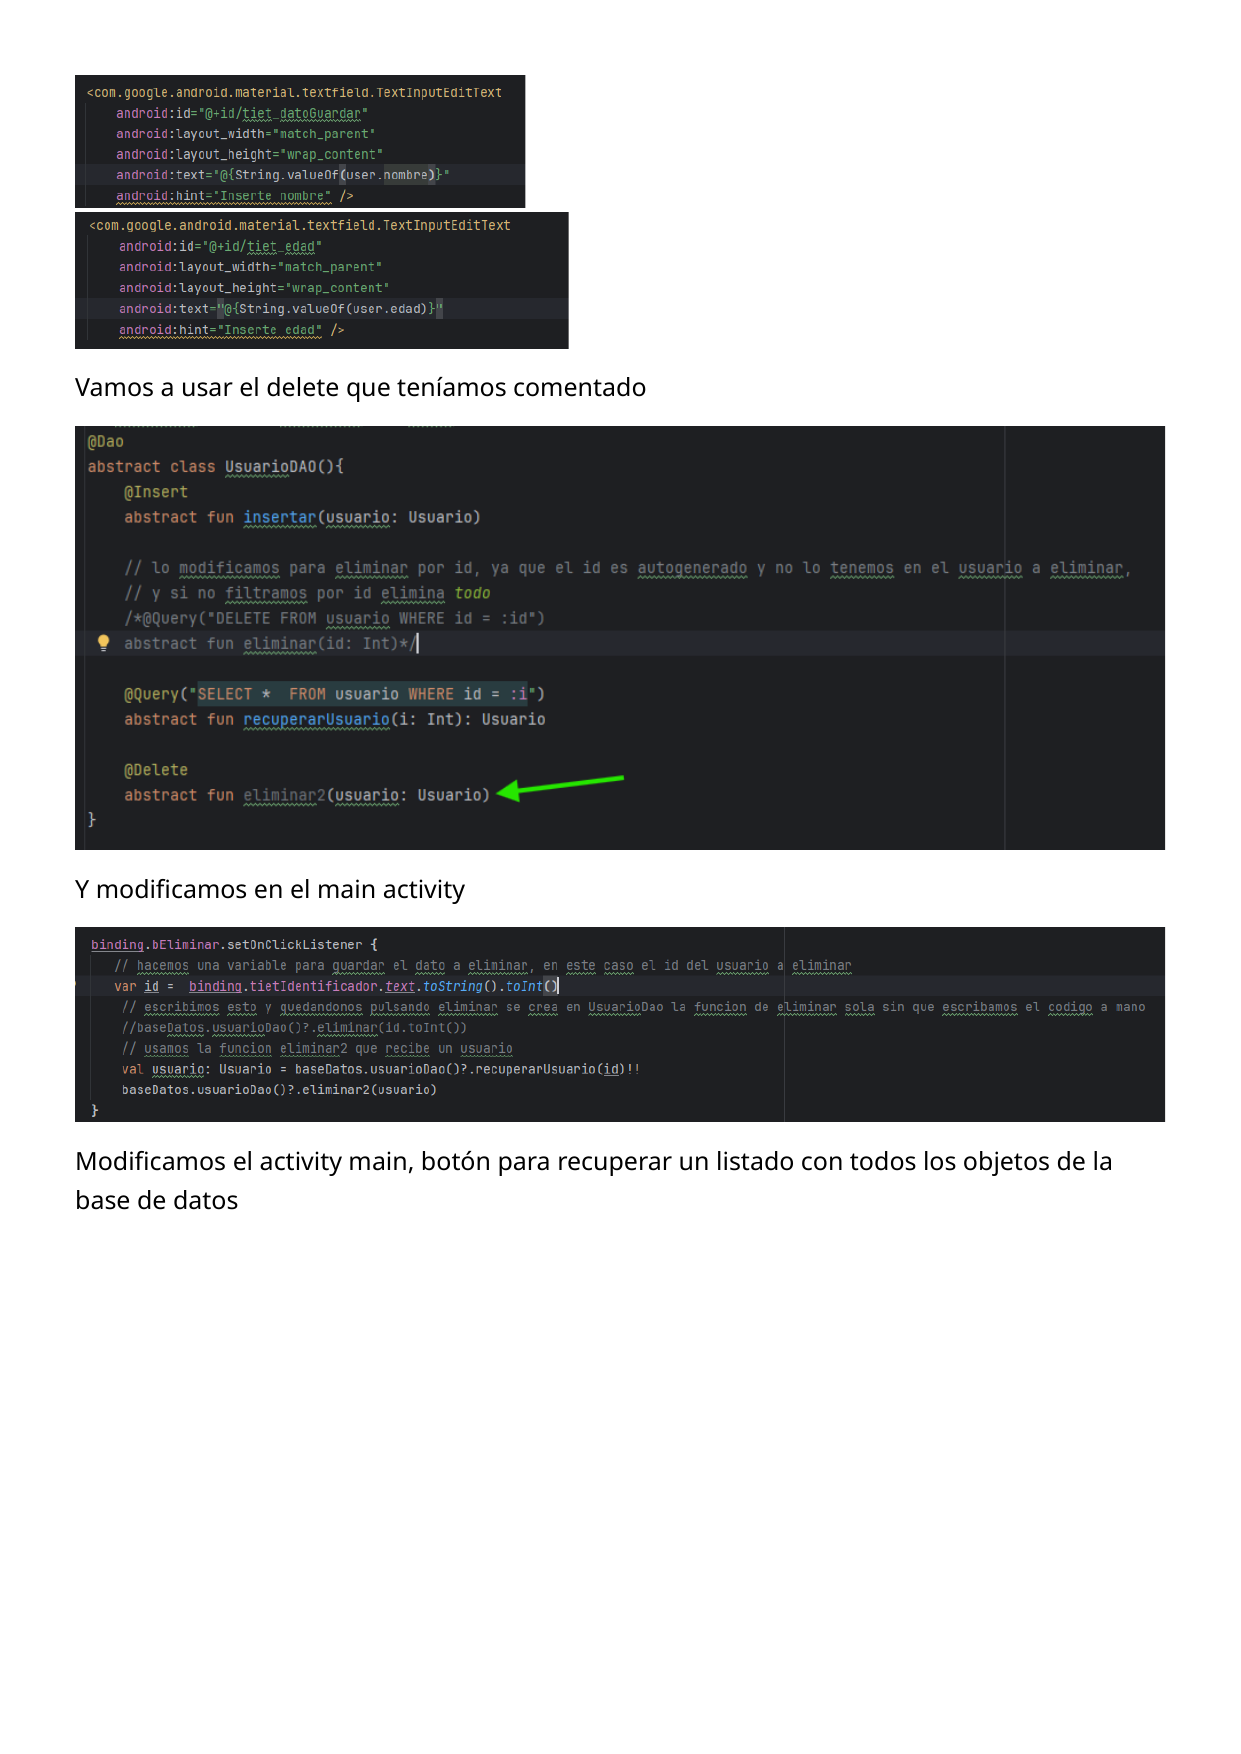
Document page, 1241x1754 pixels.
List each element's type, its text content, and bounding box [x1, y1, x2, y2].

picture [75, 212, 569, 349]
text Vamos a usar el delete que teníamos comentado [75, 370, 1165, 404]
text Y modificamos en el main activity [75, 871, 1165, 905]
text Modificamos el activity main, botón para recuperar un listado con todos los objetos de la base de datos [75, 1144, 1165, 1217]
picture [75, 927, 1166, 1122]
picture [75, 75, 526, 208]
picture [75, 426, 1166, 850]
